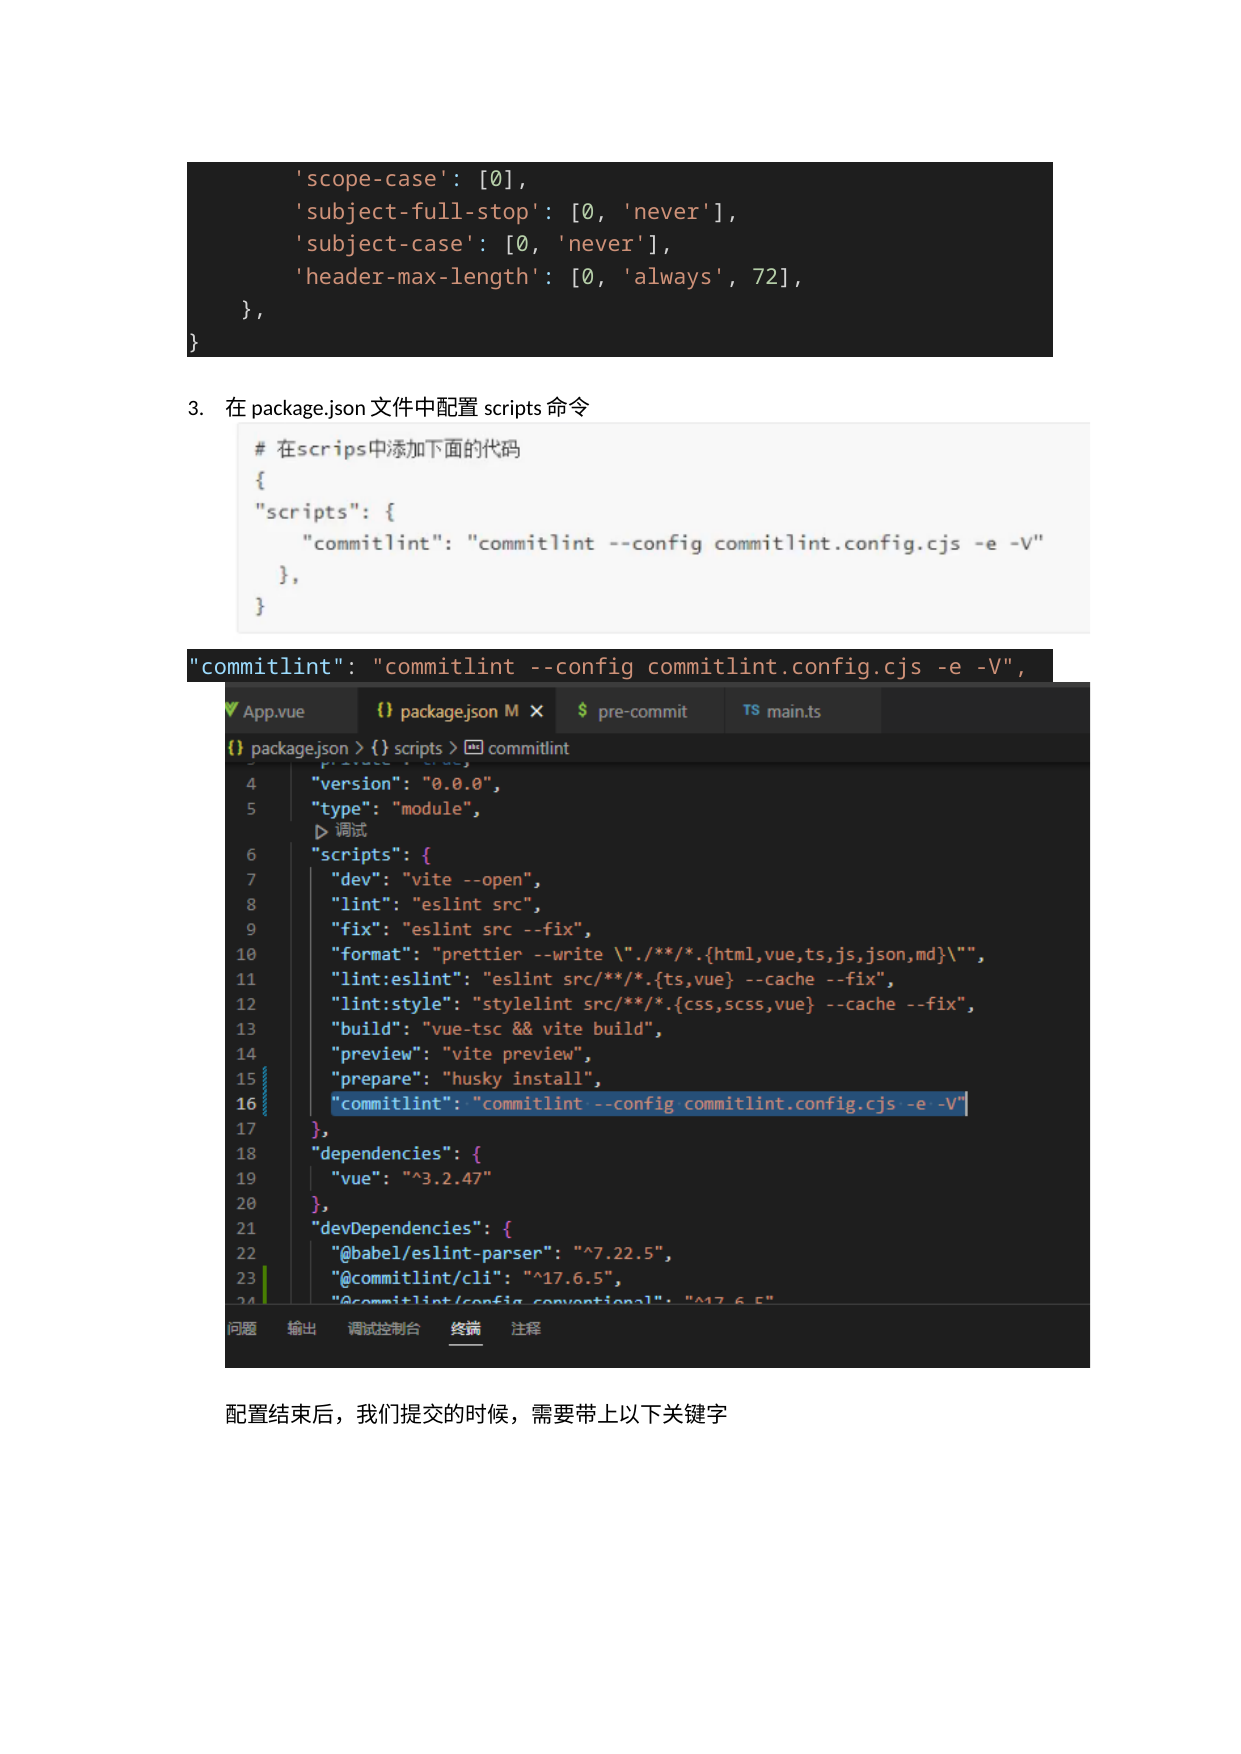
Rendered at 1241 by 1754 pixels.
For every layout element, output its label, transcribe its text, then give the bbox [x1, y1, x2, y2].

text "commitlint": "commitlint --config commitlint.config.cjs -e -V", [187, 649, 1053, 682]
picture [225, 422, 1091, 648]
text }, [187, 292, 1053, 324]
text } [187, 324, 1053, 357]
list 配置结束后，我们提交的时候，需要带上以下关键字 [225, 1397, 1053, 1429]
text 'header-max-length': [0, 'always', 72], [187, 259, 1053, 292]
text 'subject-full-stop': [0, 'never'], [187, 194, 1053, 227]
picture [225, 682, 1091, 1368]
text 'scope-case': [0], [187, 162, 1053, 194]
list 在package.json文件中配置scripts命令 [187, 389, 1053, 422]
text 'subject-case': [0, 'never'], [187, 227, 1053, 259]
